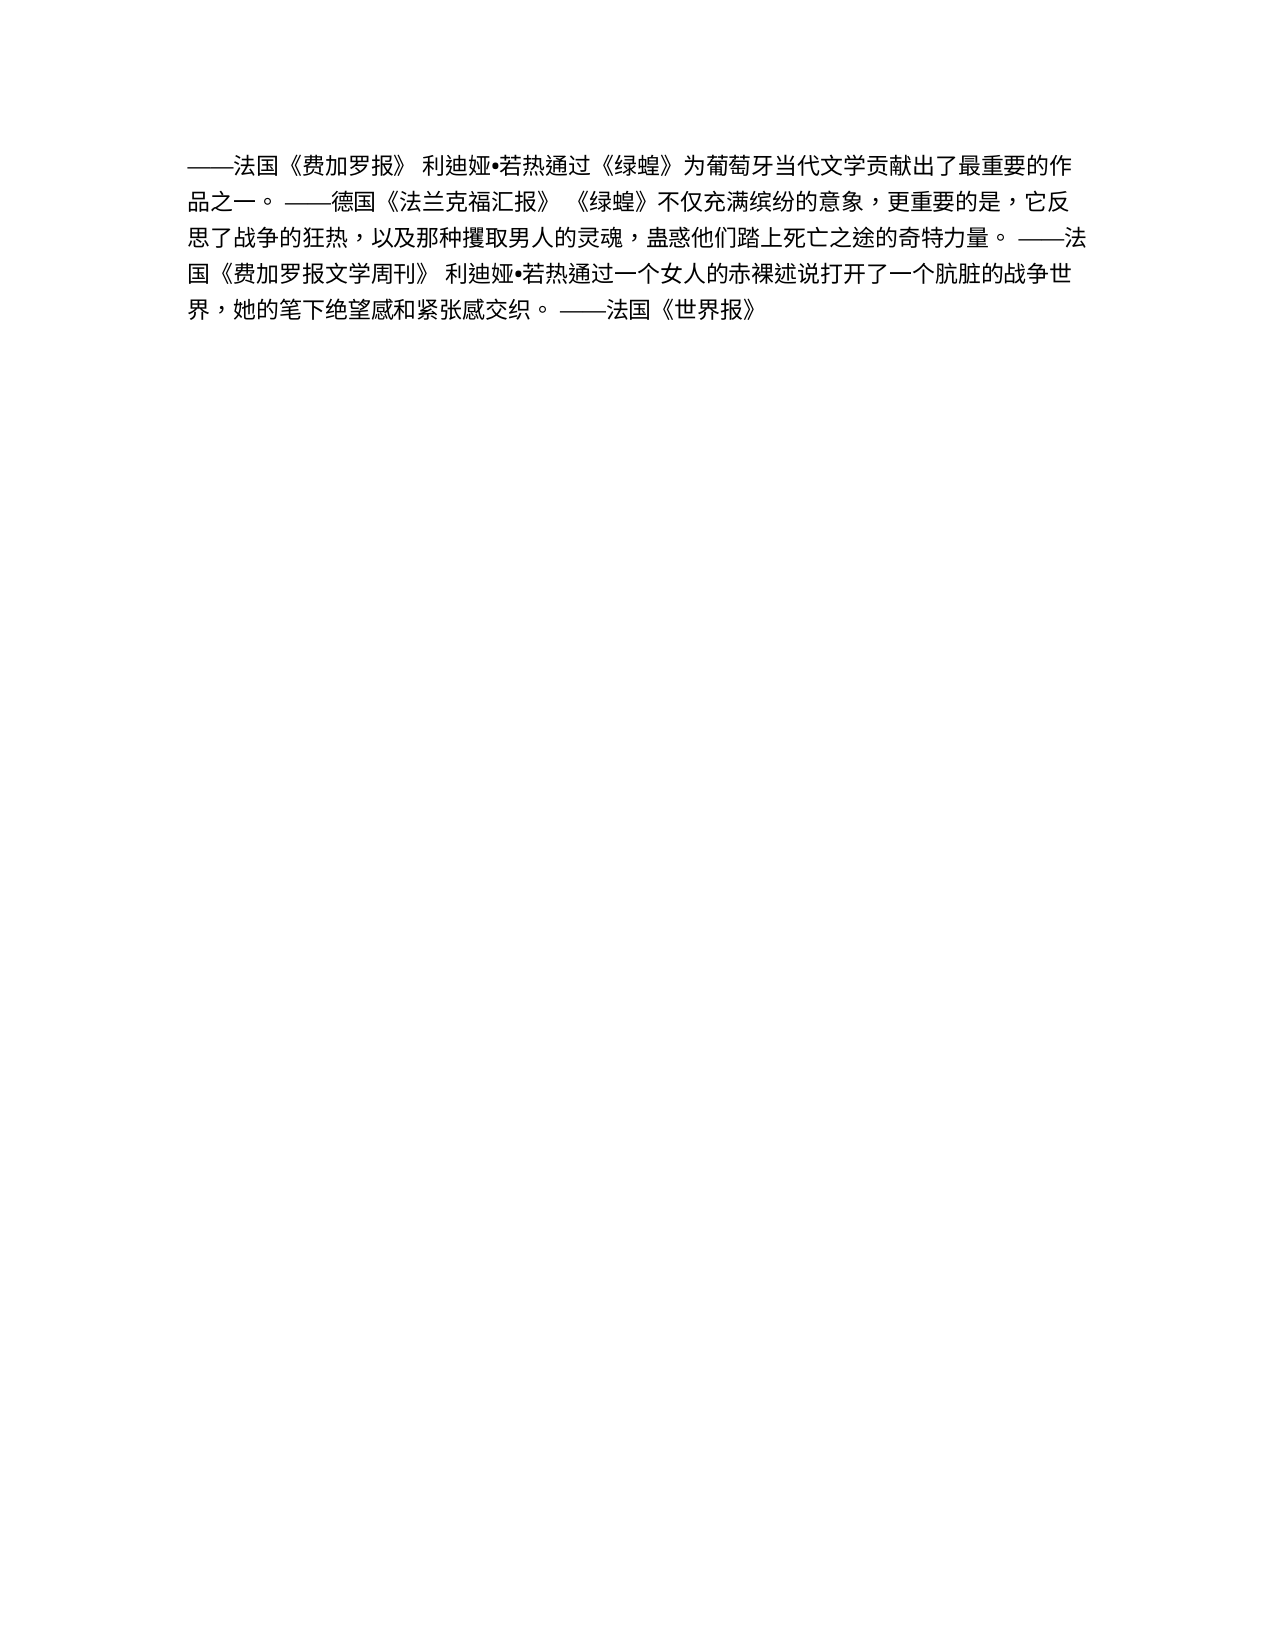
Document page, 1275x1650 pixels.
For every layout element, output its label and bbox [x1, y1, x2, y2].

text [187, 150, 1087, 325]
